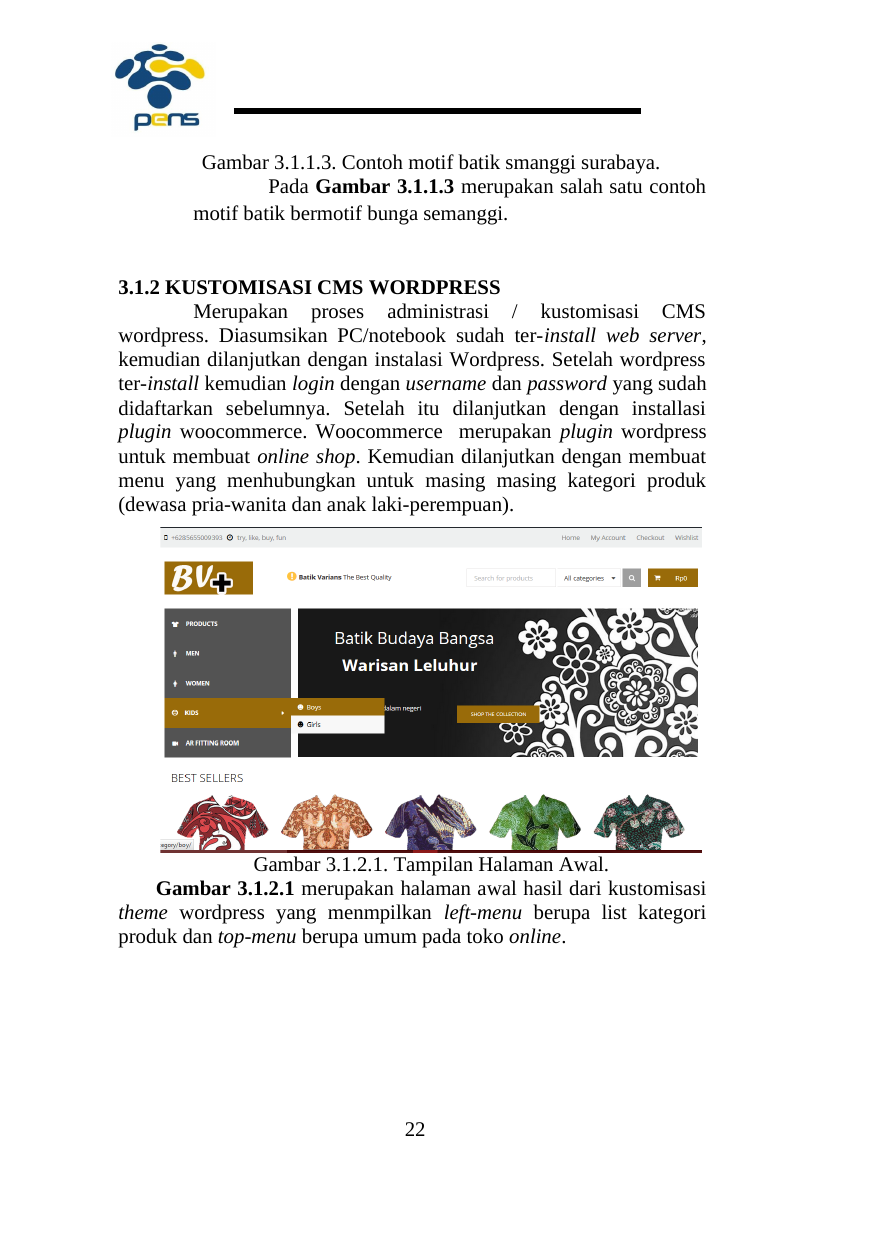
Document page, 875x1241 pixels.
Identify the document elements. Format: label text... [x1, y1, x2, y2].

list Gambar 3.1.1.3. Contoh motif batik smanggi surabaya. [118, 150, 707, 174]
text Merupakan proses administrasi / kustomisasi CMS wordpress. Diasumsikan PC/notebook sudah ter-install web server, kemudian dilanjutkan dengan instalasi Wordpress. Setelah wordpress ter-install kemudian login dengan username dan password yang sudah didaftarkan sebelumnya. Setelah itu dilanjutkan dengan installasi plugin woocommerce. Woocommerce merupakan plugin wordpress untuk membuat online shop. Kemudian dilanjutkan dengan membuat menu yang menhubungkan untuk masing masing kategori produk (dewasa pria-wanita dan anak laki-perempuan). [118, 299, 707, 516]
list KUSTOMISASI CMS WORDPRESS [118, 275, 706, 299]
text Gambar 3.1.2.1 merupakan halaman awal hasil dari kustomisasi theme wordpress yang menmpilkan left-menu berupa list kategori produk dan top-menu berupa umum pada toko online. [118, 876, 707, 948]
list Pada Gambar 3.1.1.3 merupakan salah satu contoh motif batik bermotif bunga semanggi. [193, 174, 707, 224]
picture [160, 527, 702, 853]
picture [111, 42, 216, 137]
text Gambar 3.1.2.1. Tampilan Halaman Awal. [118, 852, 707, 876]
